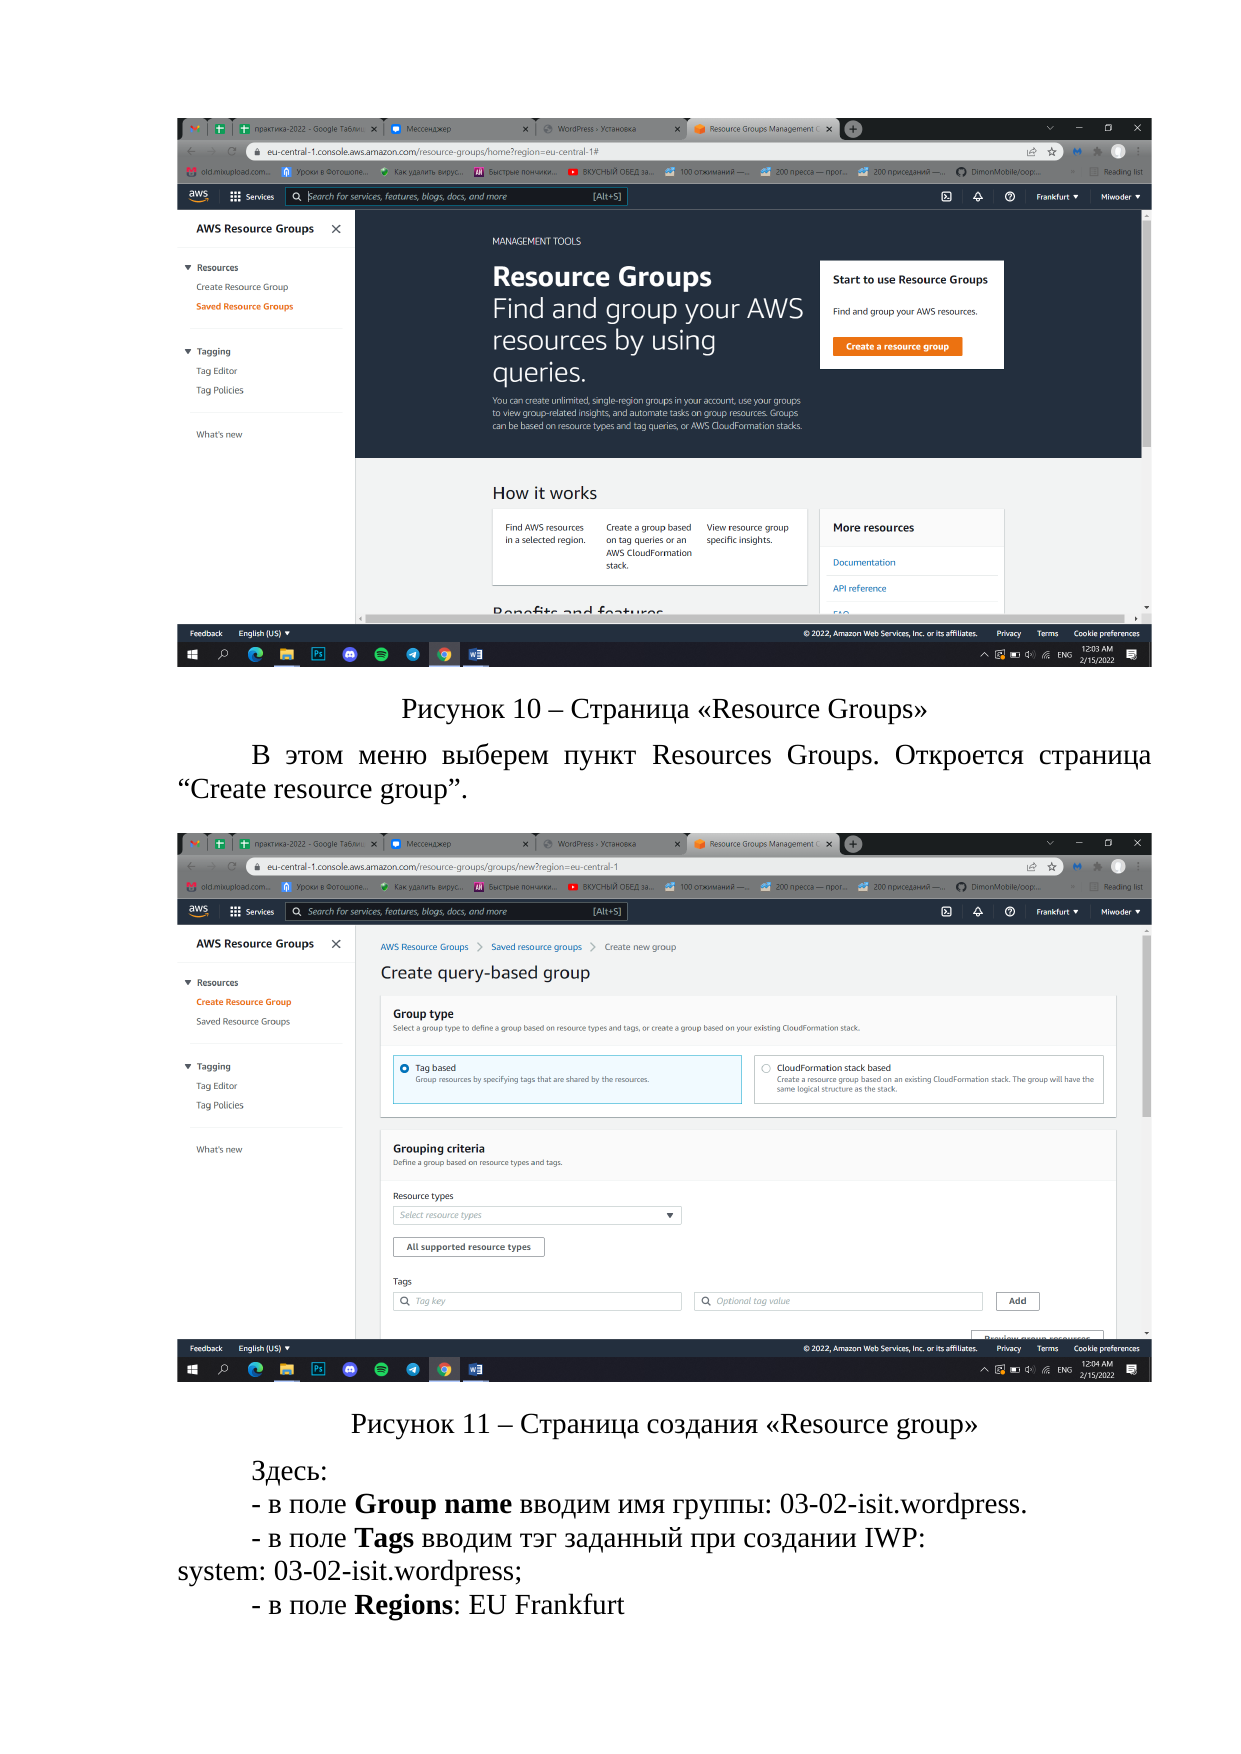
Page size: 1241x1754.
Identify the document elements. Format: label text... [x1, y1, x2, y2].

text - в поле Regions: EU Frankfurt [177, 1587, 1152, 1620]
picture [177, 833, 1152, 1382]
text - в поле Group name вводим имя группы: 03-02-isit.wordpress. [177, 1486, 1152, 1520]
text Рисунок 11 – Страница создания «Resource group» [177, 1407, 1152, 1440]
text Рисунок 10 – Страница «Resource Groups» [177, 691, 1152, 725]
text Здесь: [177, 1453, 1152, 1486]
text В этом меню выберем пункт Resources Groups. Откроется страница “Create resource group”. [177, 737, 1152, 804]
picture [177, 118, 1152, 667]
text system: 03-02-isit.wordpress; [177, 1553, 1152, 1587]
text - в поле Tags вводим тэг заданный при создании IWP: [177, 1520, 1152, 1553]
